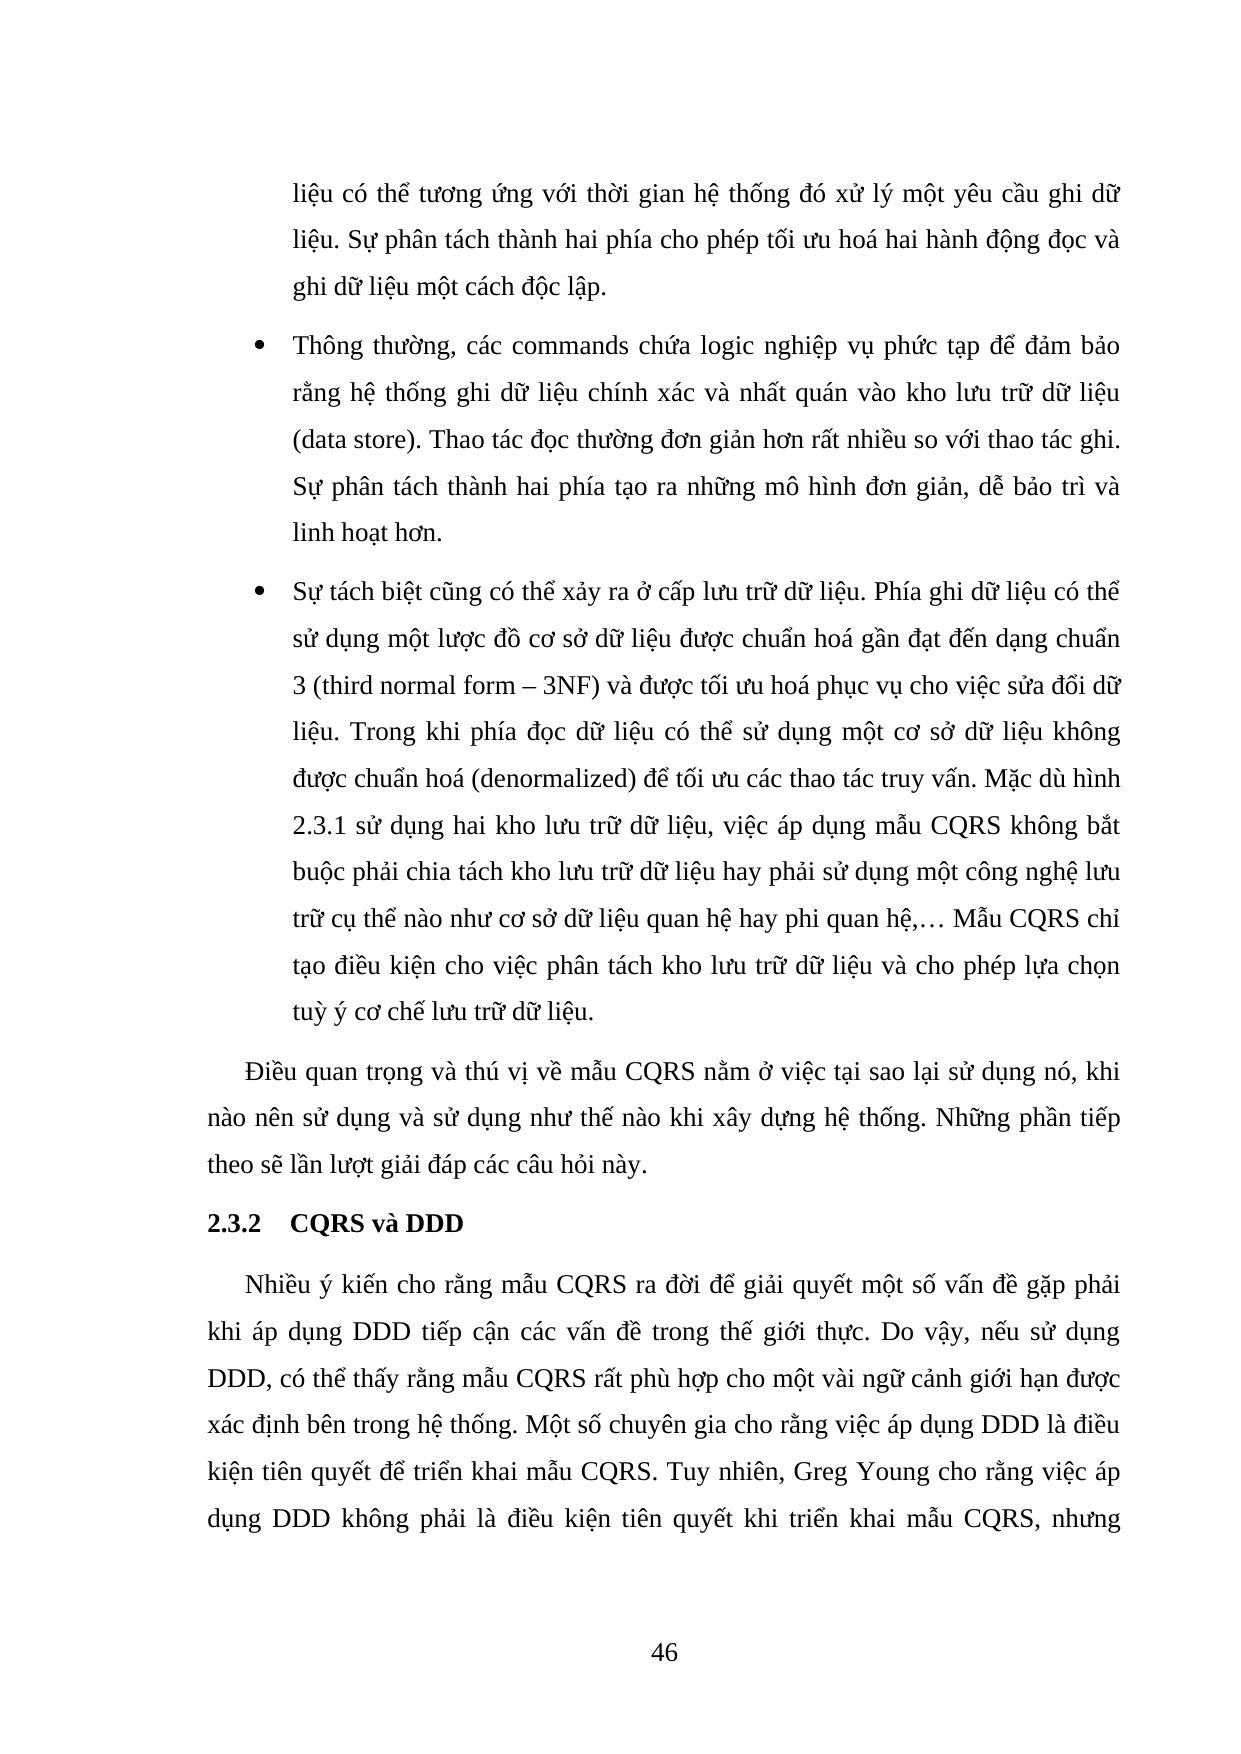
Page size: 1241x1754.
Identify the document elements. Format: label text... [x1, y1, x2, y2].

text Điều quan trọng và thú vị về mẫu CQRS nằm ở việc tại sao lại sử dụng nó, khi nào nên sử dụng và sử dụng như thế nào khi xây dựng hệ thống. Những phần tiếp theo sẽ lần lượt giải đáp các câu hỏi này. [207, 1055, 1122, 1179]
list Thông thường, các commands chứa logic nghiệp vụ phức tạp để đảm bảo rằng hệ thống ghi dữ liệu chính xác và nhất quán vào kho lưu trữ dữ liệu (data store). Thao tác đọc thường đơn giản hơn rất nhiều so với thao tác ghi. Sự phân tách thành hai phía tạo ra những mô hình đơn giản, dễ bảo trì và linh hoạt hơn. [255, 329, 1122, 547]
list Sự tách biệt cũng có thể xảy ra ở cấp lưu trữ dữ liệu. Phía ghi dữ liệu có thể sử dụng một lược đồ cơ sở dữ liệu được chuẩn hoá gần đạt đến dạng chuẩn 3 (third normal form – 3NF) và được tối ưu hoá phục vụ cho việc sửa đổi dữ liệu. Trong khi phía đọc dữ liệu có thể sử dụng một cơ sở dữ liệu không được chuẩn hoá (denormalized) để tối ưu các thao tác truy vấn. Mặc dù hình 2.3.1 sử dụng hai kho lưu trữ dữ liệu, việc áp dụng mẫu CQRS không bắt buộc phải chia tách kho lưu trữ dữ liệu hay phải sử dụng một công nghệ lưu trữ cụ thể nào như cơ sở dữ liệu quan hệ hay phi quan hệ,… Mẫu CQRS chỉ tạo điều kiện cho việc phân tách kho lưu trữ dữ liệu và cho phép lựa chọn tuỳ ý cơ chế lưu trữ dữ liệu. [255, 575, 1122, 1027]
subtitle CQRS và DDD [207, 1207, 1122, 1238]
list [255, 177, 1122, 301]
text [207, 1268, 1122, 1533]
